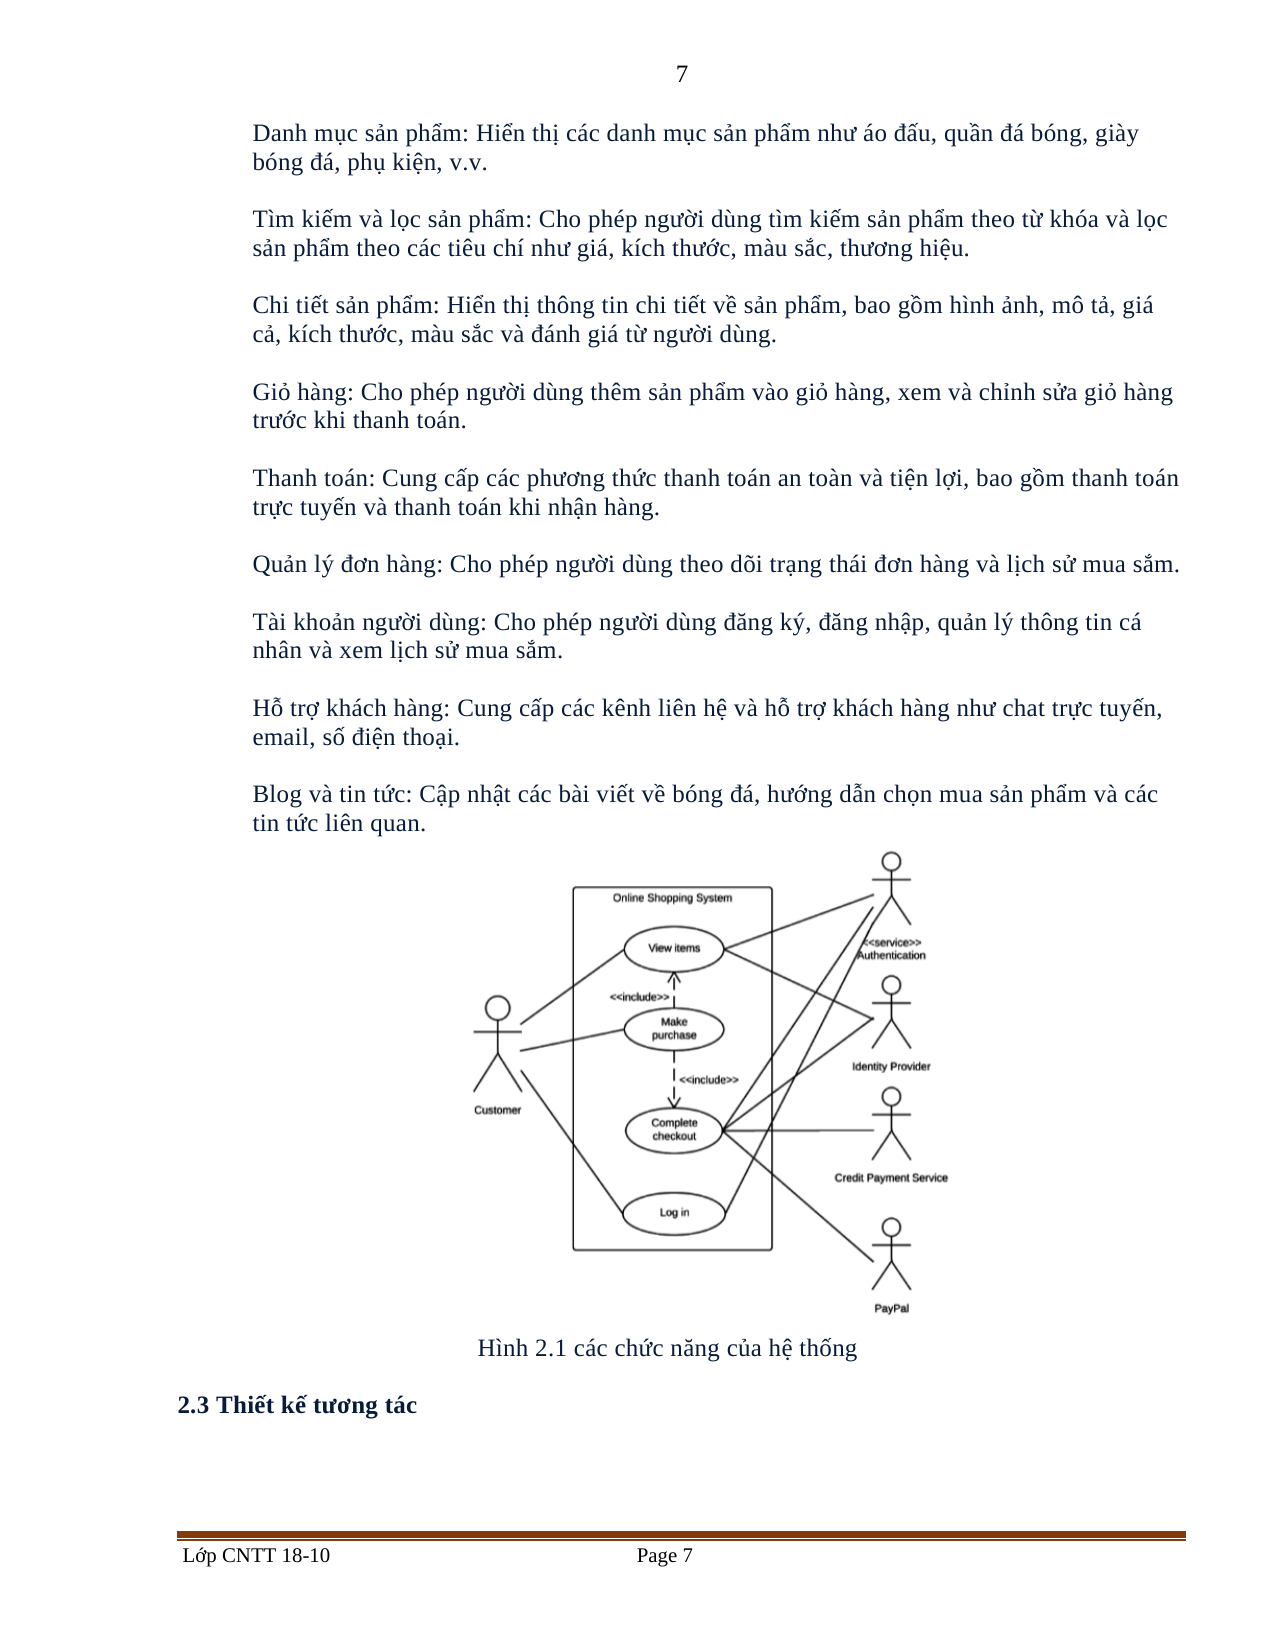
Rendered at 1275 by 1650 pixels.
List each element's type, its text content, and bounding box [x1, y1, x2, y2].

text Quản lý đơn hàng: Cho phép người dùng theo dõi trạng thái đơn hàng và lịch sử mua sắm. [252, 549, 1186, 578]
text Giỏ hàng: Cho phép người dùng thêm sản phẩm vào giỏ hàng, xem và chỉnh sửa giỏ hàng trước khi thanh toán. [252, 377, 1186, 434]
text Hình 2.1 các chức năng của hệ thống [402, 1333, 1186, 1362]
text Tài khoản người dùng: Cho phép người dùng đăng ký, đăng nhập, quản lý thông tin cá nhân và xem lịch sử mua sắm. [252, 607, 1186, 664]
text Danh mục sản phẩm: Hiển thị các danh mục sản phẩm như áo đấu, quần đá bóng, giày bóng đá, phụ kiện, v.v. [252, 118, 1186, 176]
picture [402, 836, 966, 1333]
text Hỗ trợ khách hàng: Cung cấp các kênh liên hệ và hỗ trợ khách hàng như chat trực tuyến, email, số điện thoại. [252, 693, 1186, 751]
text 2.3 Thiết kế tương tác [177, 1390, 1186, 1419]
text Tìm kiếm và lọc sản phẩm: Cho phép người dùng tìm kiếm sản phẩm theo từ khóa và lọc sản phẩm theo các tiêu chí như giá, kích thước, màu sắc, thương hiệu. [252, 204, 1186, 262]
text Thanh toán: Cung cấp các phương thức thanh toán an toàn và tiện lợi, bao gồm thanh toán trực tuyến và thanh toán khi nhận hàng. [252, 463, 1186, 521]
text Chi tiết sản phẩm: Hiển thị thông tin chi tiết về sản phẩm, bao gồm hình ảnh, mô tả, giá cả, kích thước, màu sắc và đánh giá từ người dùng. [252, 291, 1186, 348]
text Blog và tin tức: Cập nhật các bài viết về bóng đá, hướng dẫn chọn mua sản phẩm và các tin tức liên quan. [252, 779, 1186, 837]
